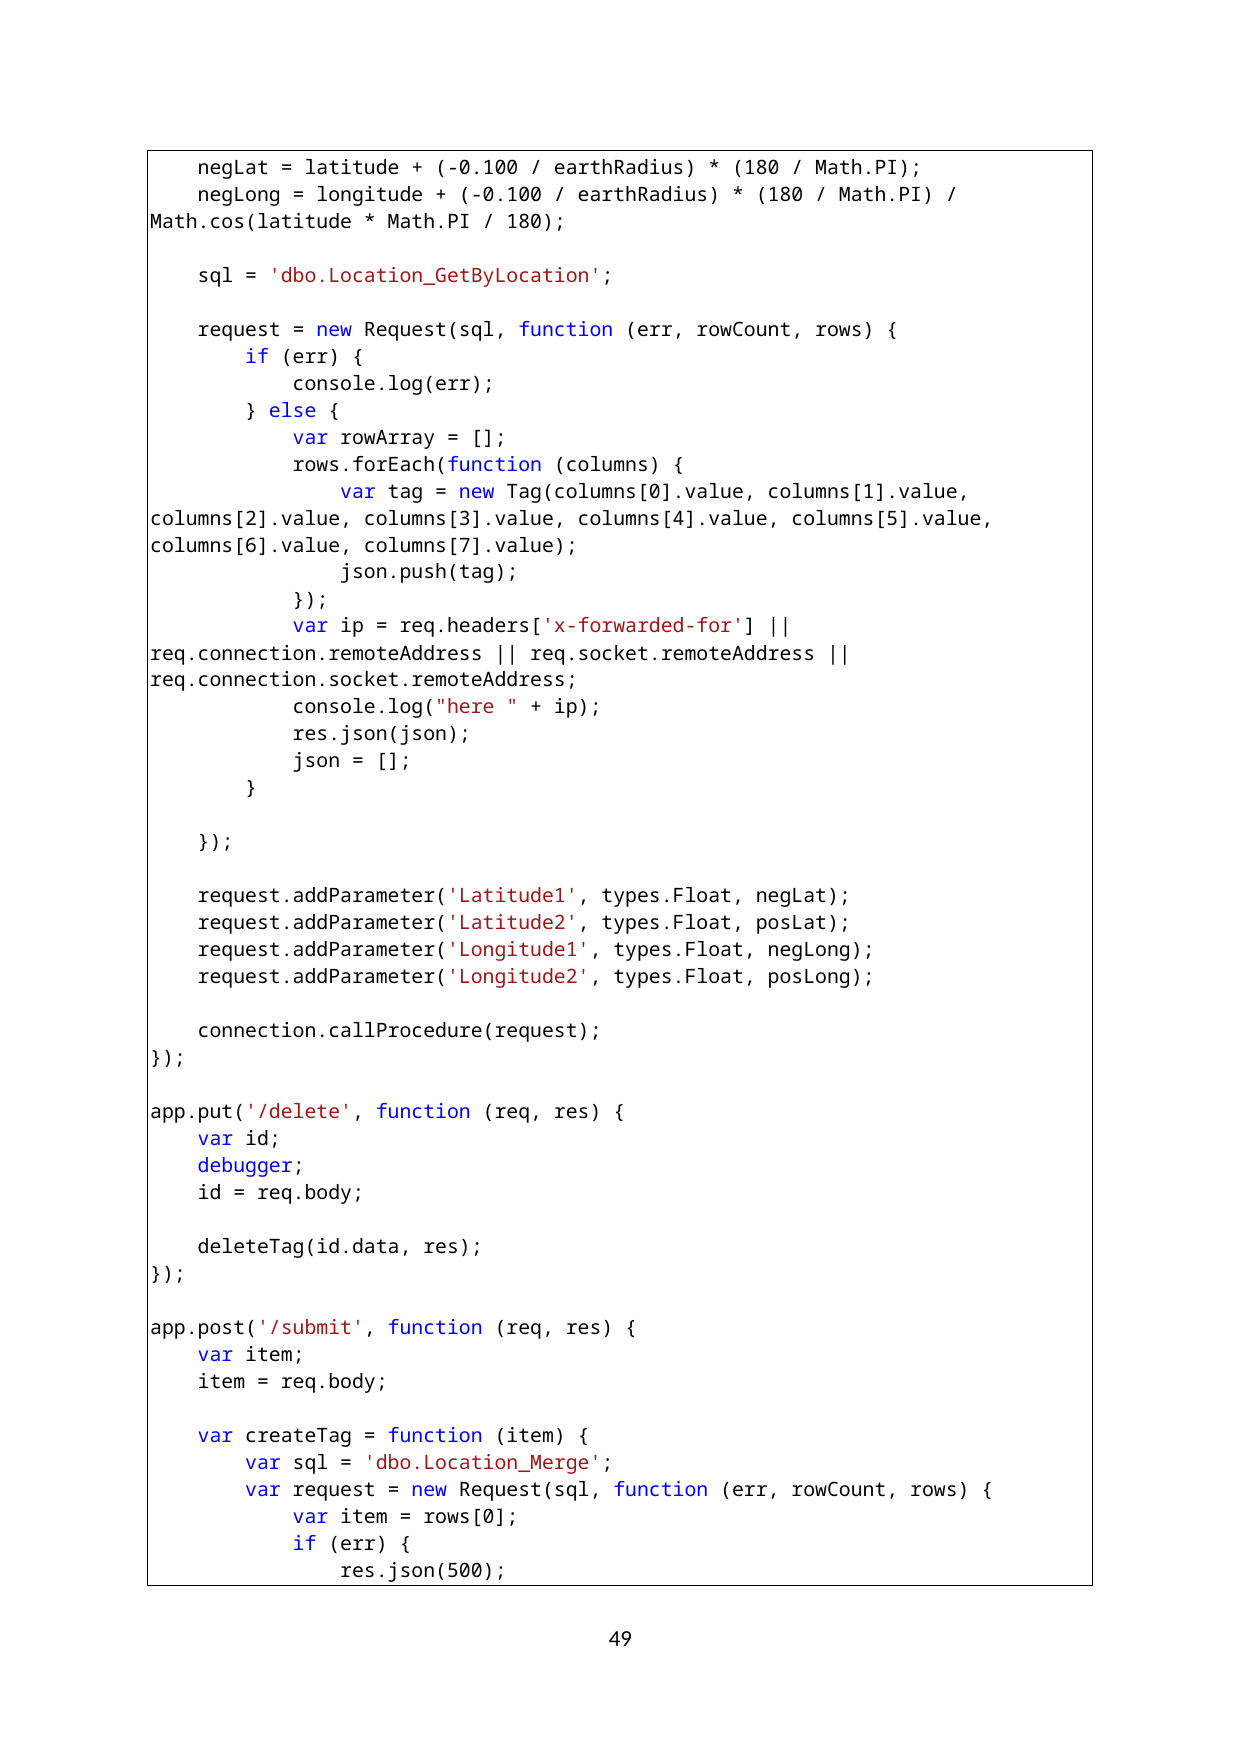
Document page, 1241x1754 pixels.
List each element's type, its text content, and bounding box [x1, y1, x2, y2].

text res.json(json); [150, 720, 1090, 747]
text debugger; [150, 1151, 1090, 1178]
text app.put('/delete', function (req, res) { [150, 1097, 1090, 1124]
text } else { [150, 396, 1090, 423]
text negLong = longitude + (-0.100 / earthRadius) * (180 / Math.PI) / Math.cos(latitude * Math.PI / 180); [150, 180, 1090, 234]
text var item; [150, 1340, 1090, 1367]
text var tag = new Tag(columns[0].value, columns[1].value, columns[2].value, columns[3].value, columns[4].value, columns[5].value, columns[6].value, columns[7].value); [150, 477, 1090, 558]
text console.log(err); [150, 369, 1090, 396]
text if (err) { [150, 1529, 1090, 1553]
text sql = 'dbo.Location_GetByLocation'; [150, 261, 1090, 288]
text request = new Request(sql, function (err, rowCount, rows) { [150, 315, 1090, 342]
text id = req.body; [150, 1178, 1090, 1205]
text }); [150, 1259, 1090, 1286]
text res.json(500); [148, 1553, 1092, 1585]
text } [150, 774, 1090, 801]
text connection.callProcedure(request); [150, 1016, 1090, 1043]
text console.log("here " + ip); [150, 693, 1090, 720]
text }); [150, 585, 1090, 612]
text request.addParameter('Latitude1', types.Float, negLat); [150, 882, 1090, 908]
text var ip = req.headers['x-forwarded-for'] || req.connection.remoteAddress || req.socket.remoteAddress || req.connection.socket.remoteAddress; [150, 612, 1090, 693]
text deleteTag(id.data, res); [150, 1232, 1090, 1259]
text request.addParameter('Longitude1', types.Float, negLong); [150, 936, 1090, 962]
text request.addParameter('Longitude2', types.Float, posLong); [150, 962, 1090, 989]
text var request = new Request(sql, function (err, rowCount, rows) { [150, 1475, 1090, 1502]
text }); [150, 828, 1090, 854]
text var item = rows[0]; [150, 1502, 1090, 1529]
text item = req.body; [150, 1367, 1090, 1394]
text var id; [150, 1124, 1090, 1151]
text var sql = 'dbo.Location_Merge'; [150, 1448, 1090, 1475]
text var rowArray = []; [150, 423, 1090, 450]
text rows.forEach(function (columns) { [150, 450, 1090, 477]
text json = []; [150, 747, 1090, 774]
text request.addParameter('Latitude2', types.Float, posLat); [150, 908, 1090, 936]
text app.post('/submit', function (req, res) { [150, 1313, 1090, 1340]
text if (err) { [150, 342, 1090, 369]
text negLat = latitude + (-0.100 / earthRadius) * (180 / Math.PI); [148, 151, 1092, 180]
text }); [150, 1043, 1090, 1070]
text var createTag = function (item) { [150, 1421, 1090, 1448]
text json.push(tag); [150, 558, 1090, 585]
